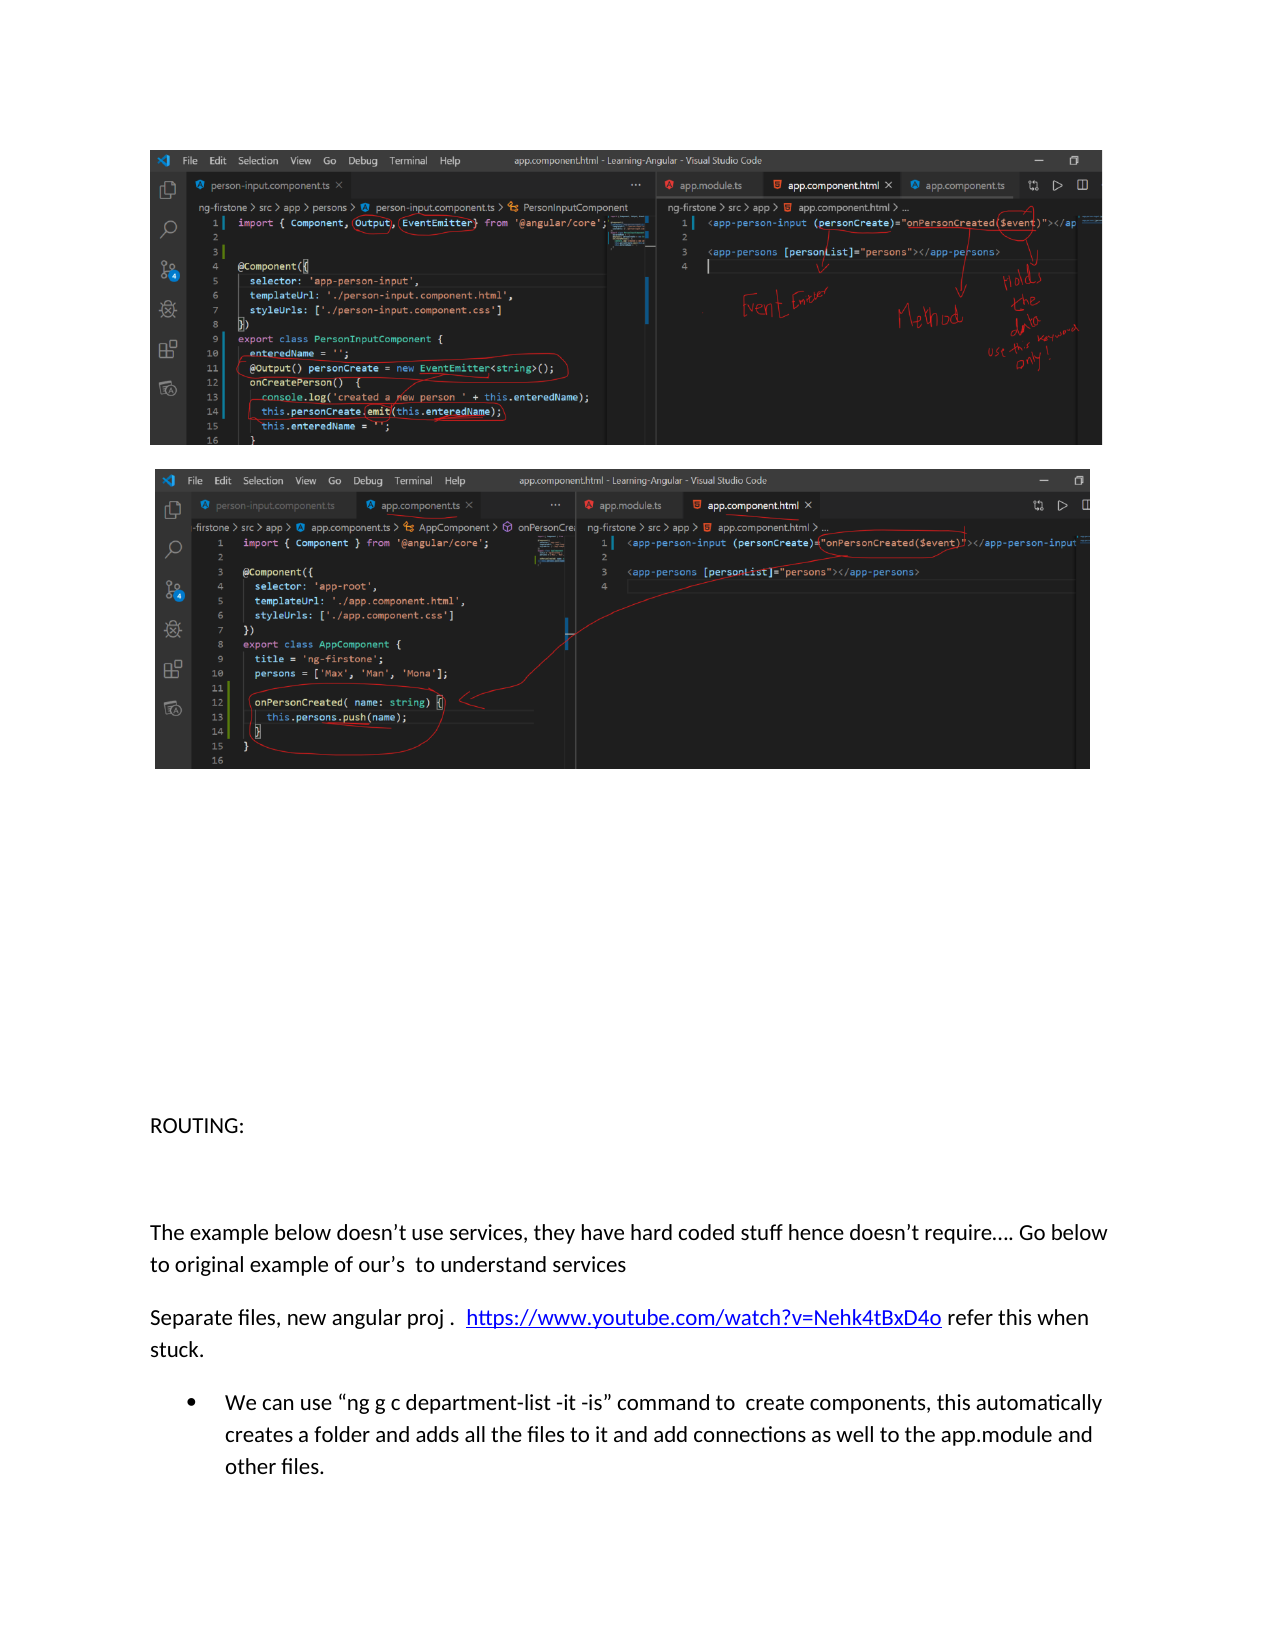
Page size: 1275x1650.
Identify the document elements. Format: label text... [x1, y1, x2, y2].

text Separate files, new angular proj . https://www.youtube.com/watch?v=Nehk4tBxD4o refer this when stuck. [150, 1303, 1125, 1363]
list We can use “ng g c department-list -it -is” command to create components, this automatically creates a folder and adds all the files to it and add connections as well to the app.module and other files. [187, 1388, 1125, 1481]
picture [150, 150, 1103, 445]
text The example below doesn’t use services, they have hard coded stuff hence doesn’t require…. Go below to original example of our’s to understand services [150, 1218, 1125, 1278]
text ROUTING: [150, 1112, 1125, 1140]
picture [155, 469, 1090, 769]
